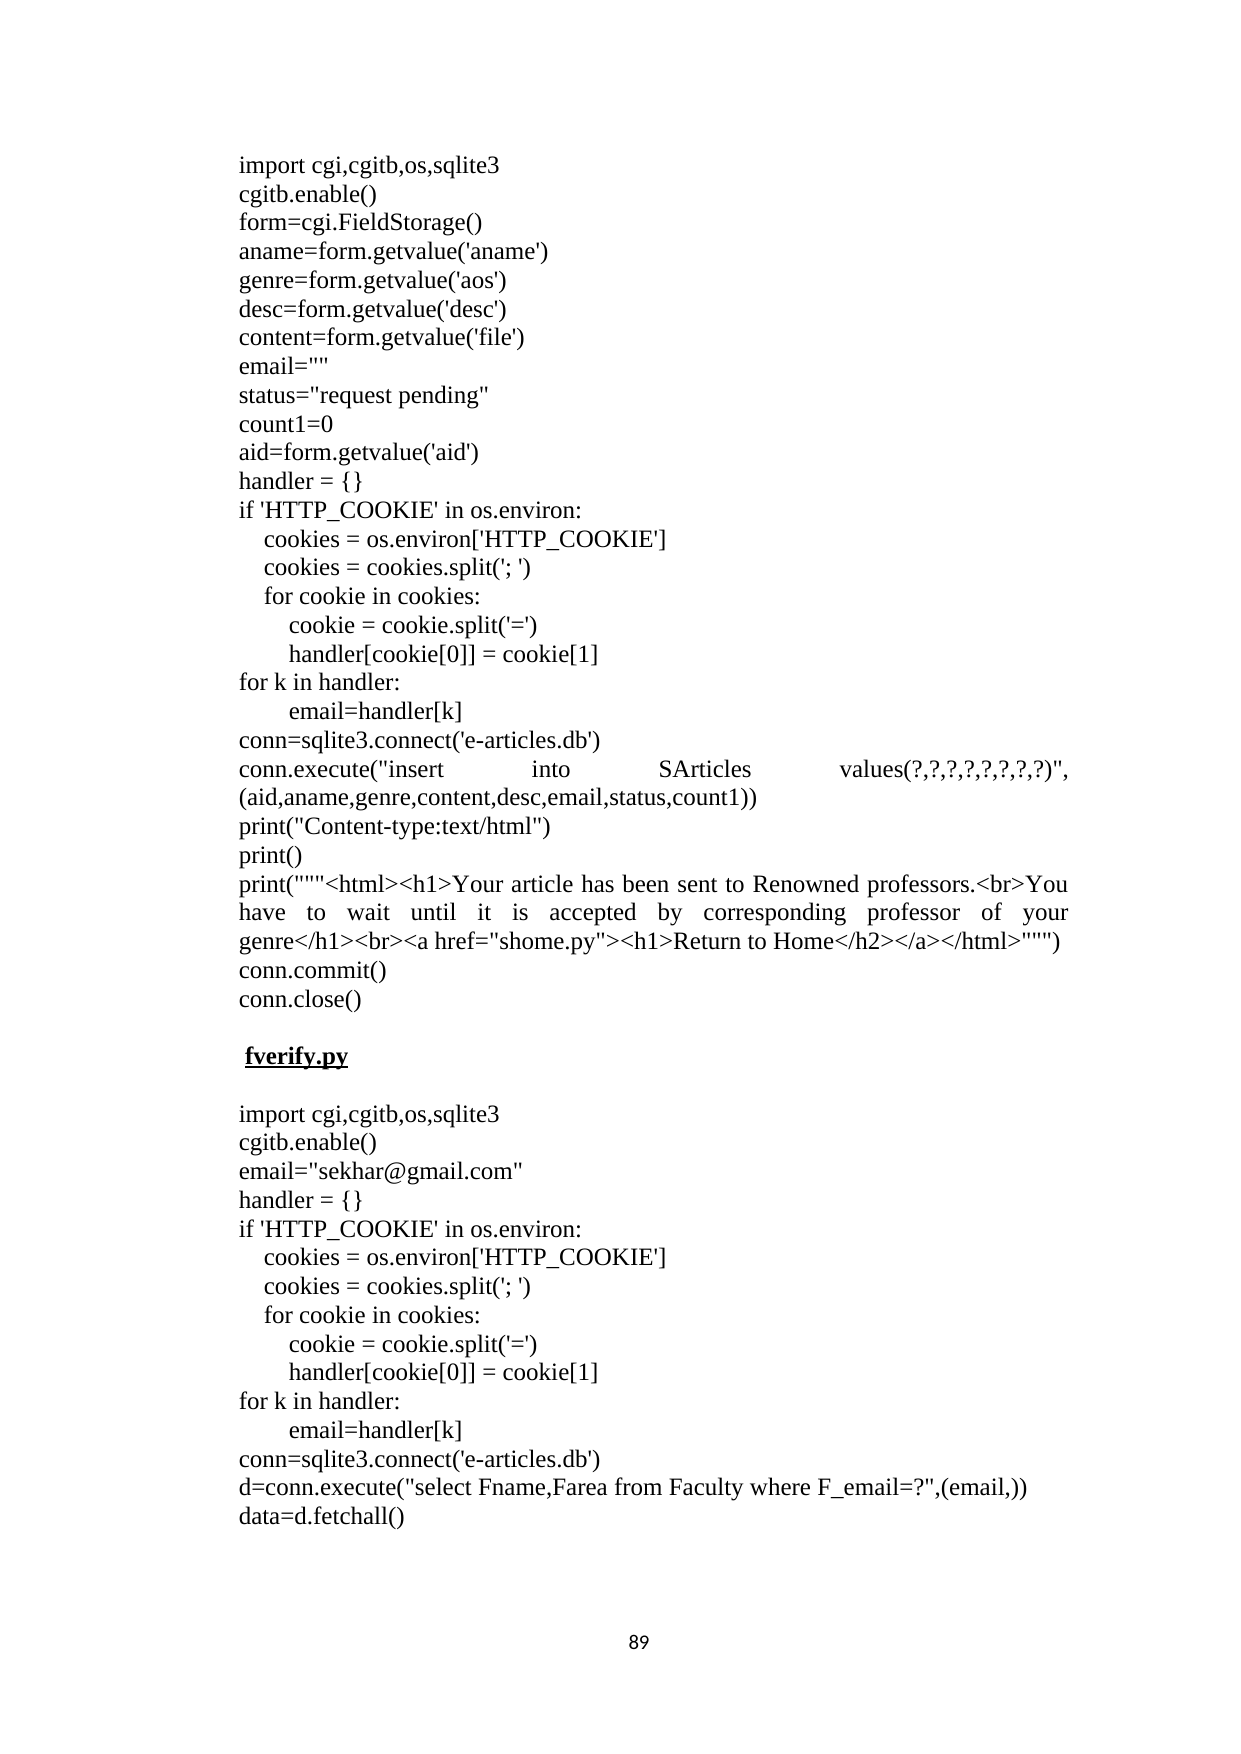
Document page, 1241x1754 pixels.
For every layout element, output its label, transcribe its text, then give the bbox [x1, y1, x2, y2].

text conn=sqlite3.connect('e-articles.db') [238, 1444, 1069, 1472]
text cookies = cookies.split('; ') [238, 552, 1069, 581]
text count1=0 [238, 409, 1069, 437]
text handler[cookie[0]] = cookie[1] [238, 1357, 1069, 1386]
text print() [238, 840, 1069, 869]
text print("Content-type:text/html") [238, 811, 1069, 840]
text content=form.getvalue('file') [238, 322, 1069, 351]
text cookie = cookie.split('=') [238, 1329, 1069, 1357]
text print("""<html><h1>Your article has been sent to Renowned professors.<br>You have to wait until it is accepted by corresponding professor of your genre</h1><br><a href="shome.py"><h1>Return to Home</h2></a></html>""") [238, 869, 1069, 955]
text cookie = cookie.split('=') [238, 610, 1069, 639]
text handler[cookie[0]] = cookie[1] [238, 639, 1069, 667]
text data=d.fetchall() [238, 1501, 1069, 1530]
text for k in handler: [238, 667, 1069, 696]
text conn.execute("insert into SArticles values(?,?,?,?,?,?,?,?)",(aid,aname,genre,content,desc,email,status,count1)) [238, 754, 1069, 811]
text aid=form.getvalue('aid') [238, 437, 1069, 466]
text import cgi,cgitb,os,sqlite3 [238, 1099, 1069, 1127]
text cookies = cookies.split('; ') [238, 1271, 1069, 1300]
text cgitb.enable() [238, 179, 1069, 207]
text aname=form.getvalue('aname') [238, 236, 1069, 265]
text conn=sqlite3.connect('e-articles.db') [238, 725, 1069, 754]
text desc=form.getvalue('desc') [238, 294, 1069, 322]
text cgitb.enable() [238, 1127, 1069, 1156]
text conn.close() [238, 984, 1069, 1012]
text genre=form.getvalue('aos') [238, 265, 1069, 294]
text for cookie in cookies: [238, 581, 1069, 610]
text conn.commit() [238, 955, 1069, 984]
text if 'HTTP_COOKIE' in os.environ: [238, 495, 1069, 524]
text email=handler[k] [238, 1415, 1069, 1444]
text d=conn.execute("select Fname,Farea from Faculty where F_email=?",(email,)) [238, 1472, 1069, 1501]
text email="" [238, 351, 1069, 380]
text import cgi,cgitb,os,sqlite3 [238, 150, 1069, 179]
text status="request pending" [238, 380, 1069, 409]
text cookies = os.environ['HTTP_COOKIE'] [238, 524, 1069, 552]
text for cookie in cookies: [238, 1300, 1069, 1329]
text cookies = os.environ['HTTP_COOKIE'] [238, 1242, 1069, 1271]
text if 'HTTP_COOKIE' in os.environ: [238, 1214, 1069, 1242]
text handler = {} [238, 466, 1069, 495]
text email="sekhar@gmail.com" [238, 1156, 1069, 1185]
text fverify.py [238, 1041, 1069, 1070]
text email=handler[k] [238, 696, 1069, 725]
text for k in handler: [238, 1386, 1069, 1415]
text form=cgi.FieldStorage() [238, 207, 1069, 236]
text handler = {} [238, 1185, 1069, 1214]
